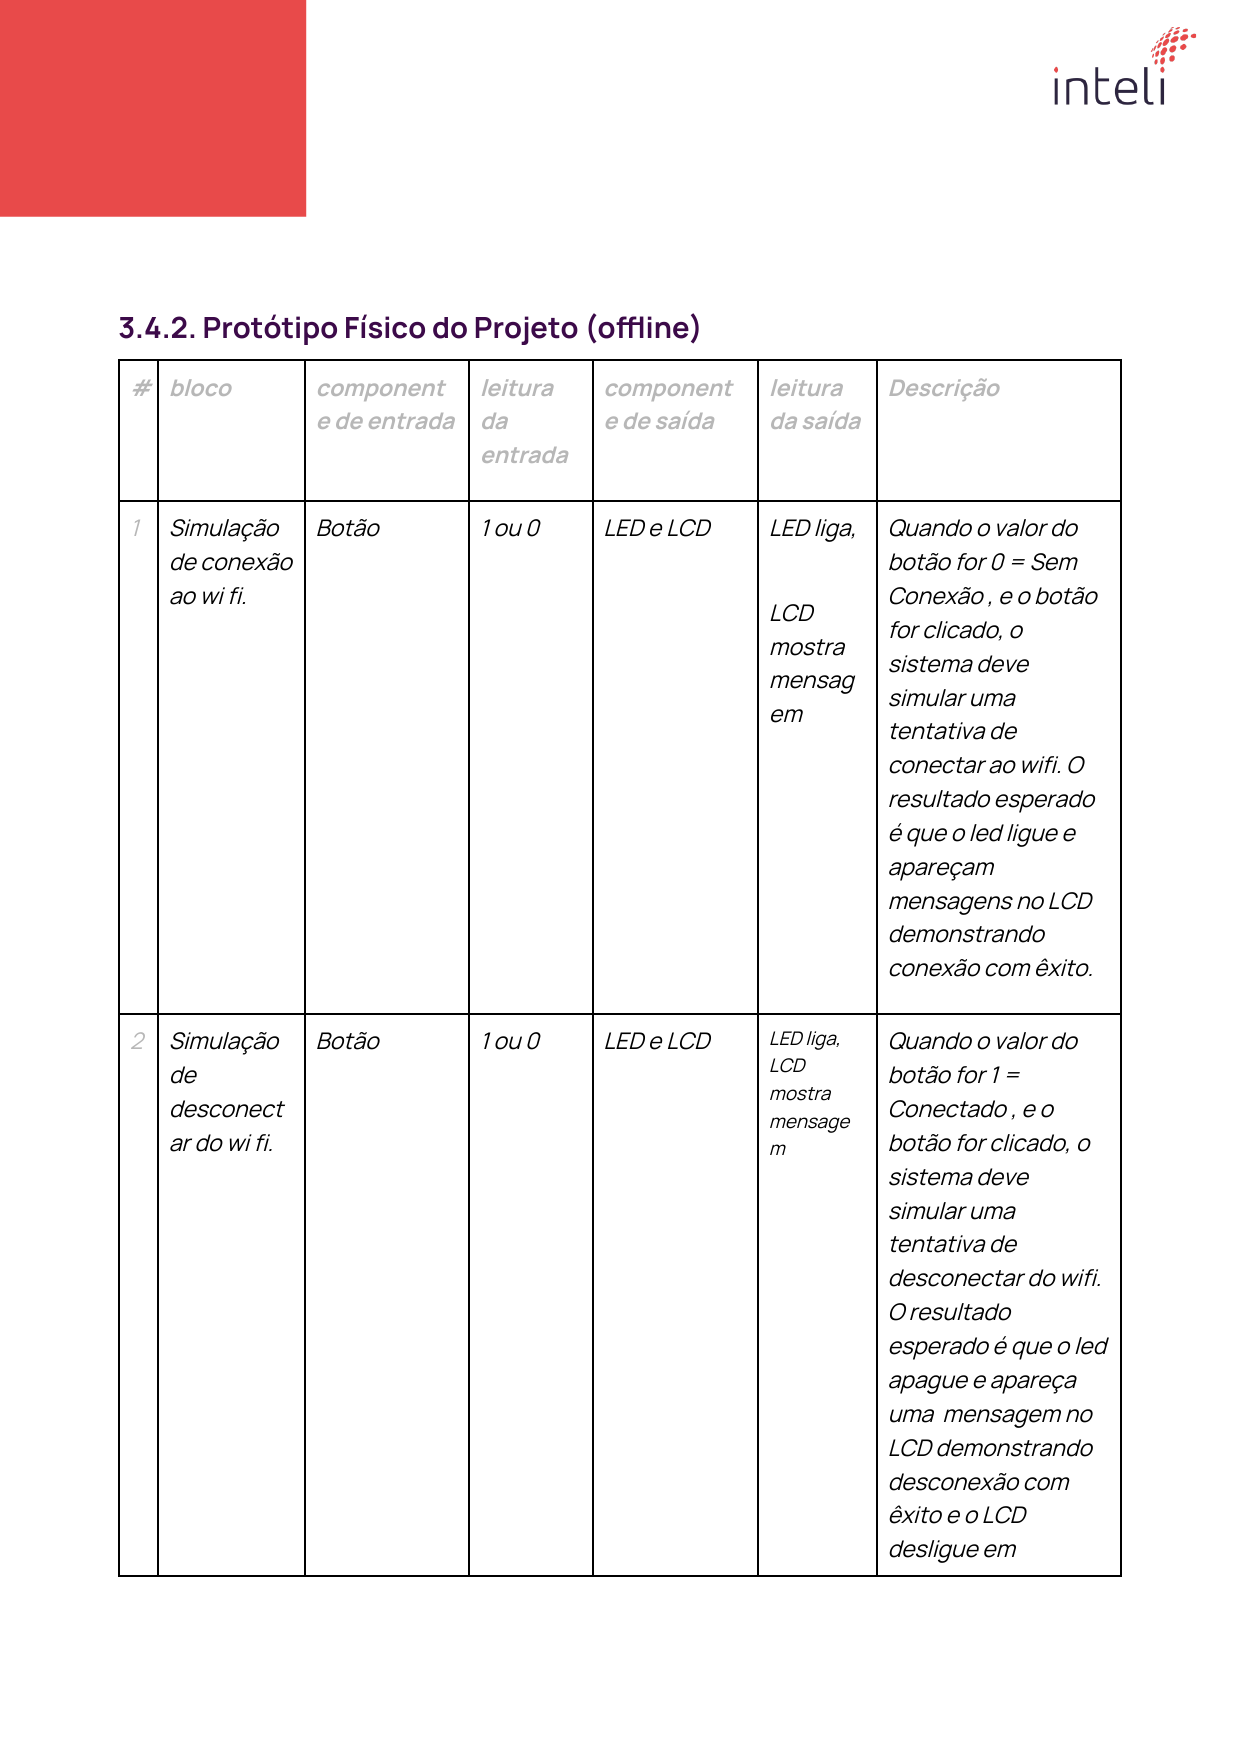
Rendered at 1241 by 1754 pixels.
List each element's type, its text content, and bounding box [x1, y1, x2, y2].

text 3.4.2. Protótipo Físico do Projeto (offline) [118, 308, 1122, 347]
table_cell LED liga, LCD mostra mensagem [759, 1015, 876, 1575]
table_header componente de entrada [306, 361, 468, 500]
table_cell Botão [306, 502, 468, 1013]
table_header Descrição [878, 361, 1120, 500]
table_cell 1 ou 0 [470, 502, 592, 1013]
table_cell 1 [120, 502, 157, 1013]
table_header leitura da saída [759, 361, 876, 500]
table_cell 2 [120, 1015, 157, 1575]
table_cell Quando o valor do botão for 0 = Sem Conexão , e o botão for clicado, o sistema deve simular uma tentativa de conectar ao wifi. O resultado esperado é que o led ligue e apareçam mensagens no LCD demonstrando conexão com êxito. [878, 502, 1120, 1013]
table_cell Simulação de conexão ao wi fi. [159, 502, 304, 1013]
table_cell LED e LCD [594, 1015, 757, 1575]
table_cell 1 ou 0 [470, 1015, 592, 1575]
table_header leitura da entrada [470, 361, 592, 500]
table_cell Botão [306, 1015, 468, 1575]
picture [1054, 27, 1197, 105]
table_cell LED e LCD [594, 502, 757, 1013]
table_cell Simulação de desconectar do wi fi. [159, 1015, 304, 1575]
picture [0, 0, 307, 217]
table_header bloco [159, 361, 304, 500]
table_header # [120, 361, 157, 500]
table_cell LED liga, LCD mostra mensagem [759, 502, 876, 1013]
table_header componente de saída [594, 361, 757, 500]
